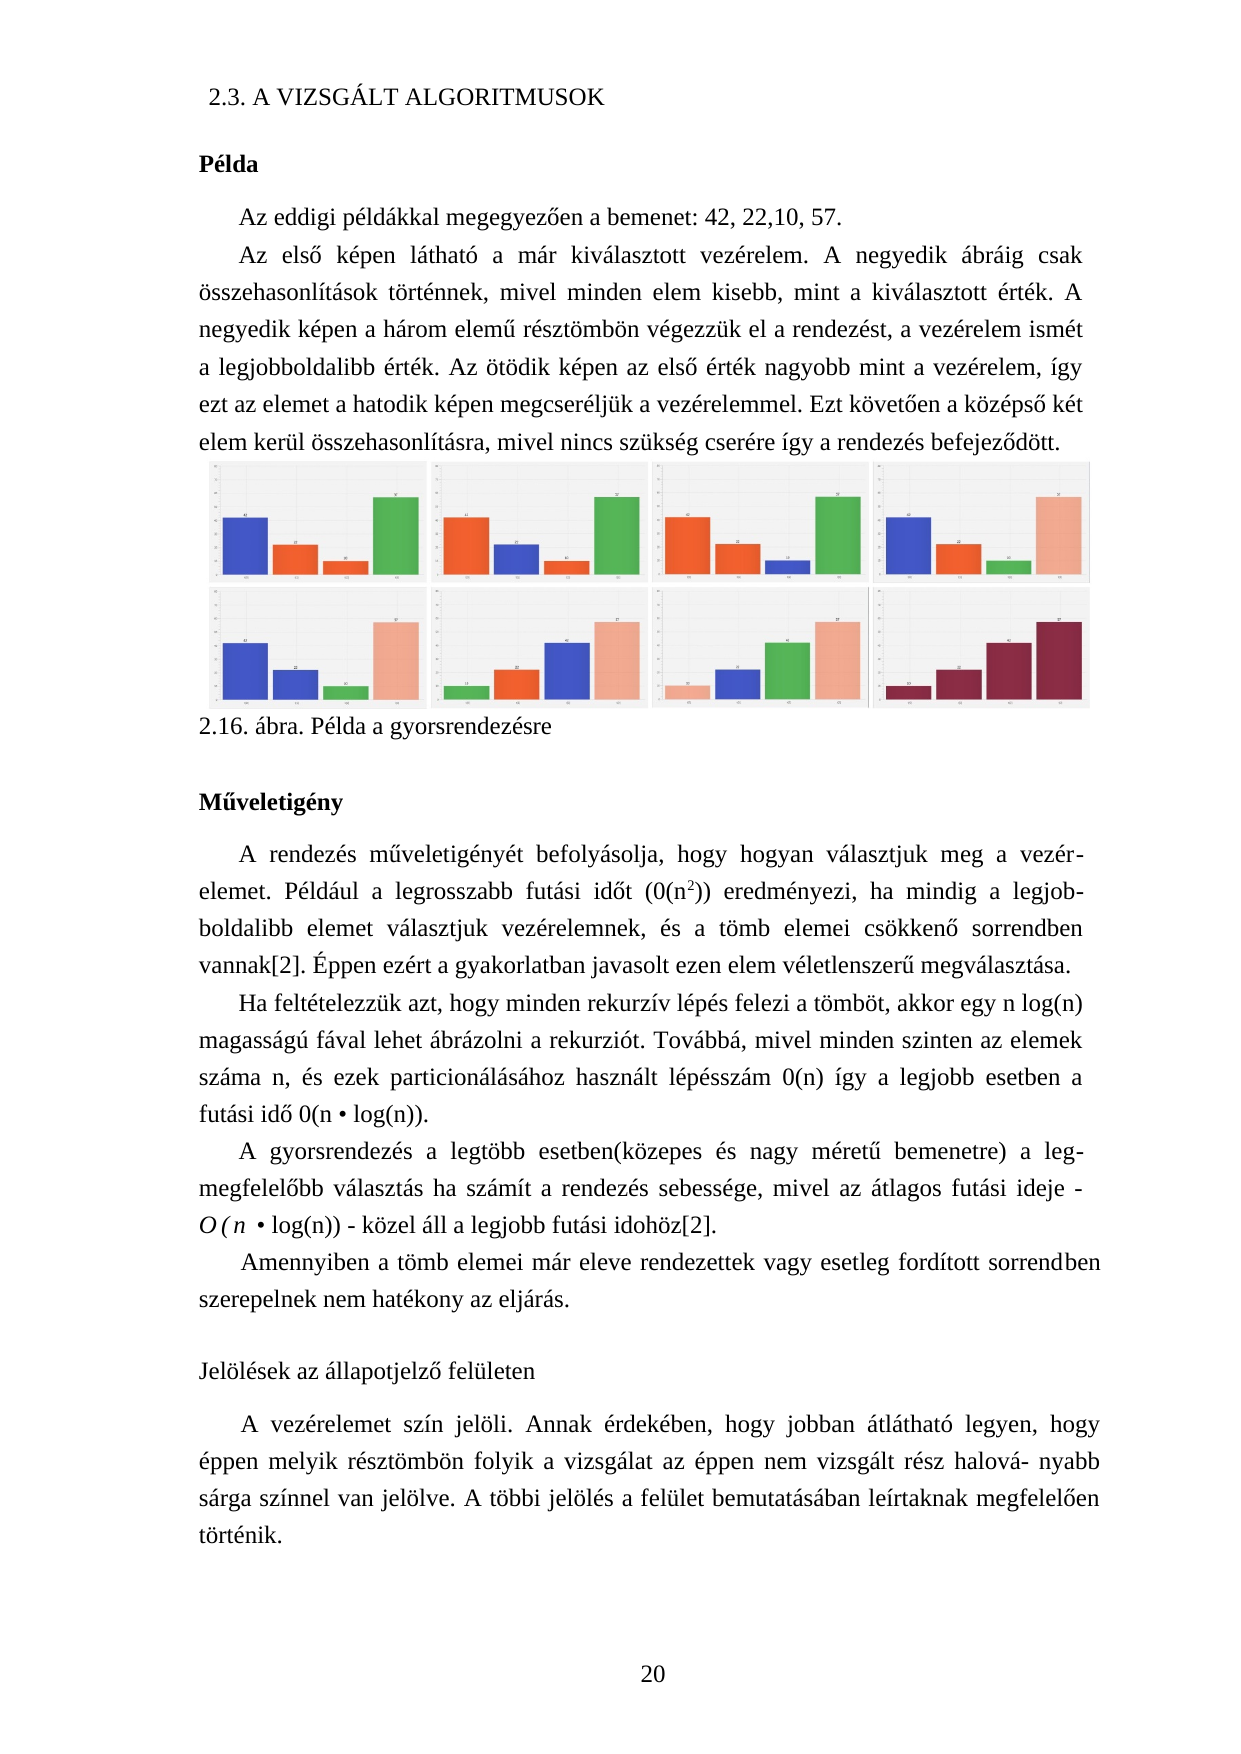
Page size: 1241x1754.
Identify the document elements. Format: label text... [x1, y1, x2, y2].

text A gyorsrendezés a legtöbb esetben(közepes és nagy méretű bemenetre) a legmegfelelőbb választás ha számít a rendezés sebessége, mivel az átlagos futási ideje - O(n • log(n)) - közel áll a legjobb futási idohöz[2]. [199, 1130, 1084, 1241]
subtitle Jelölések az állapotjelző felületen [199, 1358, 1101, 1385]
text A rendezés műveletigényét befolyásolja, hogy hogyan választjuk meg a vezérelemet. Például a legrosszabb futási időt (0(n2)) eredményezi, ha mindig a legjobboldalibb elemet választjuk vezérelemnek, és a tömb elemei csökkenő sorrendben vannak[2]. Éppen ezért a gyakorlatban javasolt ezen elem véletlenszerű megválasztása. [199, 833, 1084, 981]
text 2.16. ábra. Példa a gyorsrendezésre [199, 712, 1101, 740]
text Az első képen látható a már kiválasztott vezérelem. A negyedik ábráig csak összehasonlítások történnek, mivel minden elem kisebb, mint a kiválasztott érték. A negyedik képen a három elemű résztömbön végezzük el a rendezést, a vezérelem ismét a legjobboldalibb érték. Az ötödik képen az első érték nagyobb mint a vezérelem, így ezt az elemet a hatodik képen megcseréljük a vezérelemmel. Ezt követően a középső két elem kerül összehasonlításra, mivel nincs szükség cserére így a rendezés befejeződött. [199, 233, 1084, 457]
text Amennyiben a tömb elemei már eleve rendezettek vagy esetleg fordított sorrendben szerepelnek nem hatékony az eljárás. [199, 1241, 1101, 1315]
text Ha feltételezzük azt, hogy minden rekurzív lépés felezi a tömböt, akkor egy n log(n) magasságú fával lehet ábrázolni a rekurziót. Továbbá, mivel minden szinten az elemek száma n, és ezek particionálásához használt lépésszám 0(n) így a legjobb esetben a futási idő 0(n • log(n)). [199, 981, 1084, 1130]
text Az eddigi példákkal megegyezően a bemenet: 42, 22,10, 57. [199, 196, 1101, 233]
text A vezérelemet szín jelöli. Annak érdekében, hogy jobban átlátható legyen, hogy éppen melyik résztömbön folyik a vizsgálat az éppen nem vizsgált rész halová- nyabb sárga színnel van jelölve. A többi jelölés a felület bemutatásában leírtaknak megfelelően történik. [199, 1403, 1101, 1551]
subtitle Műveletigény [199, 788, 1101, 816]
subtitle Példa [199, 151, 1101, 178]
picture [206, 457, 1094, 713]
